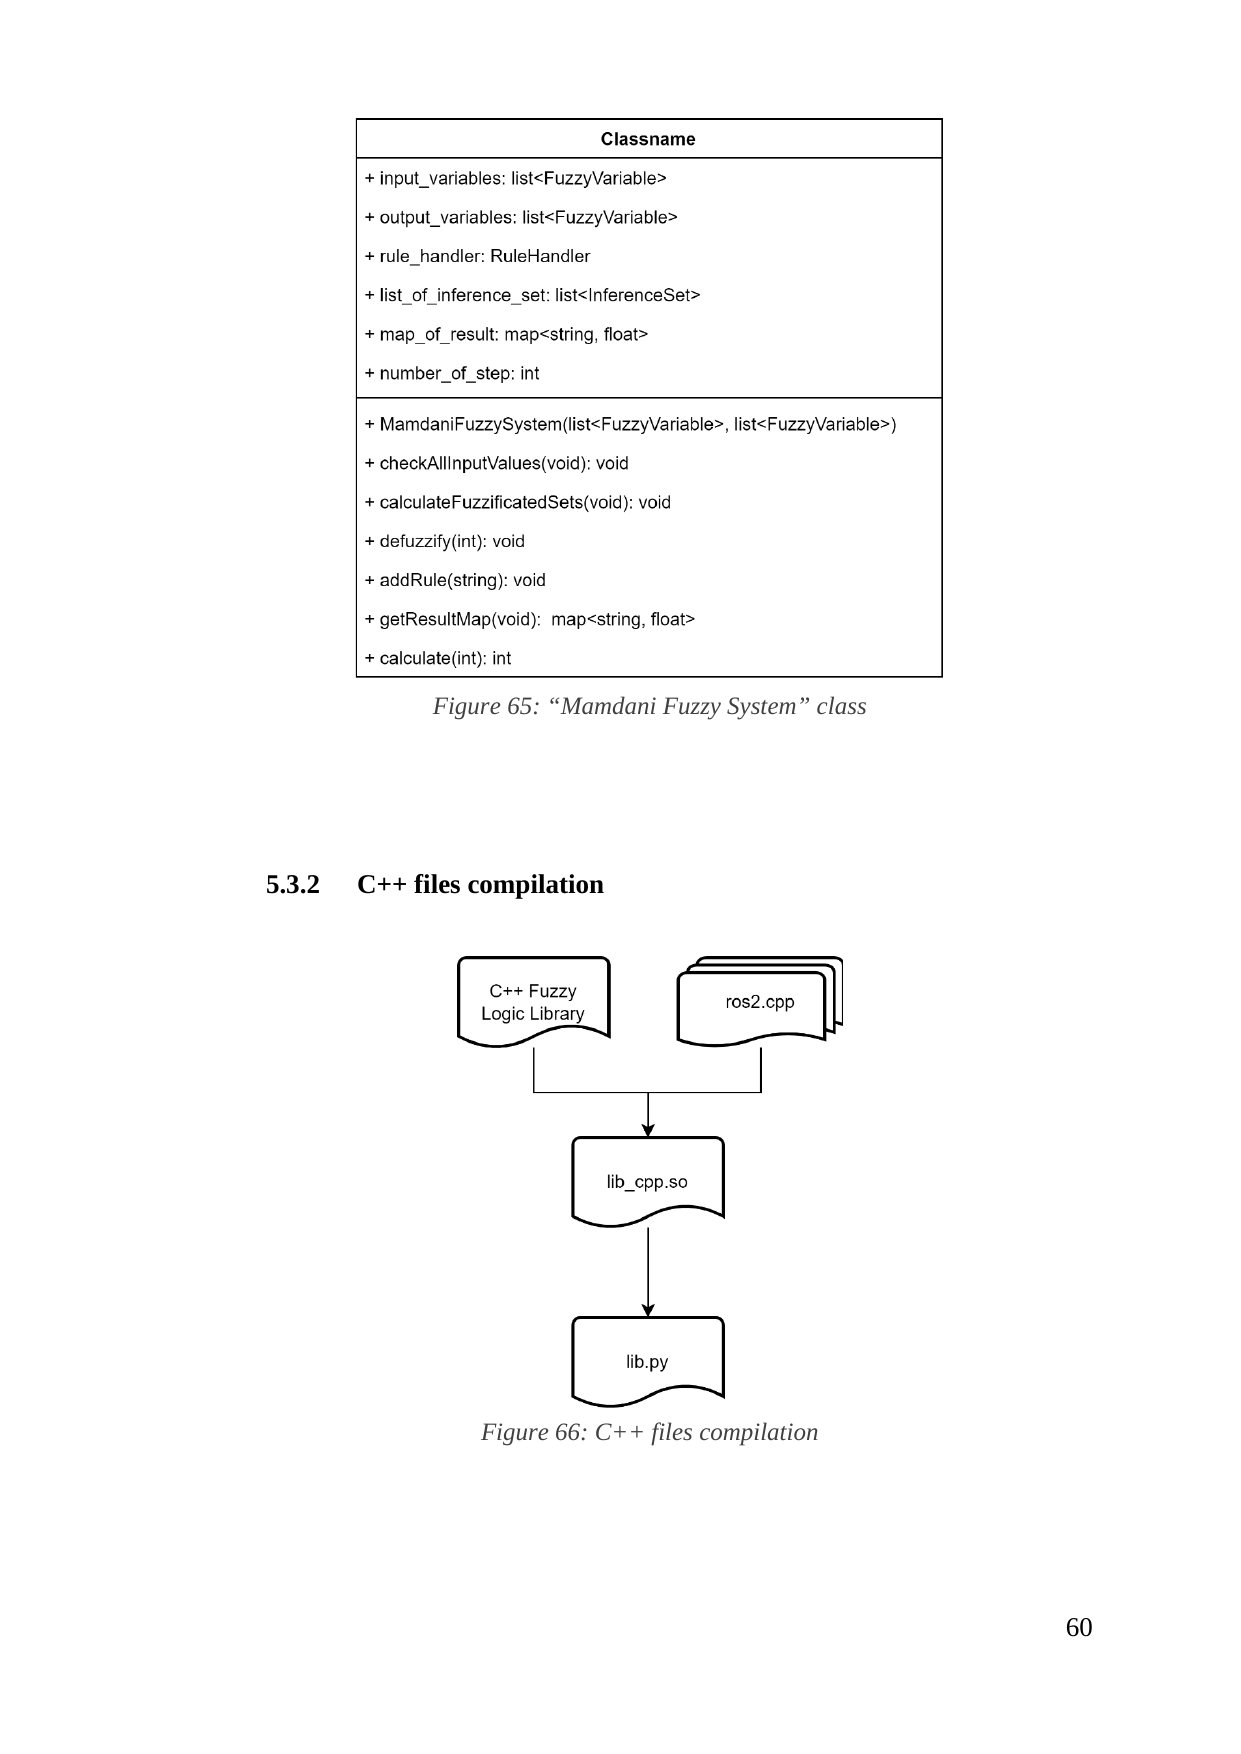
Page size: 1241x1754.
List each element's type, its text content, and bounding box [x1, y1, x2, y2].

subtitle C++ files compilation [266, 868, 1092, 899]
picture [355, 118, 944, 682]
picture [456, 955, 843, 1408]
